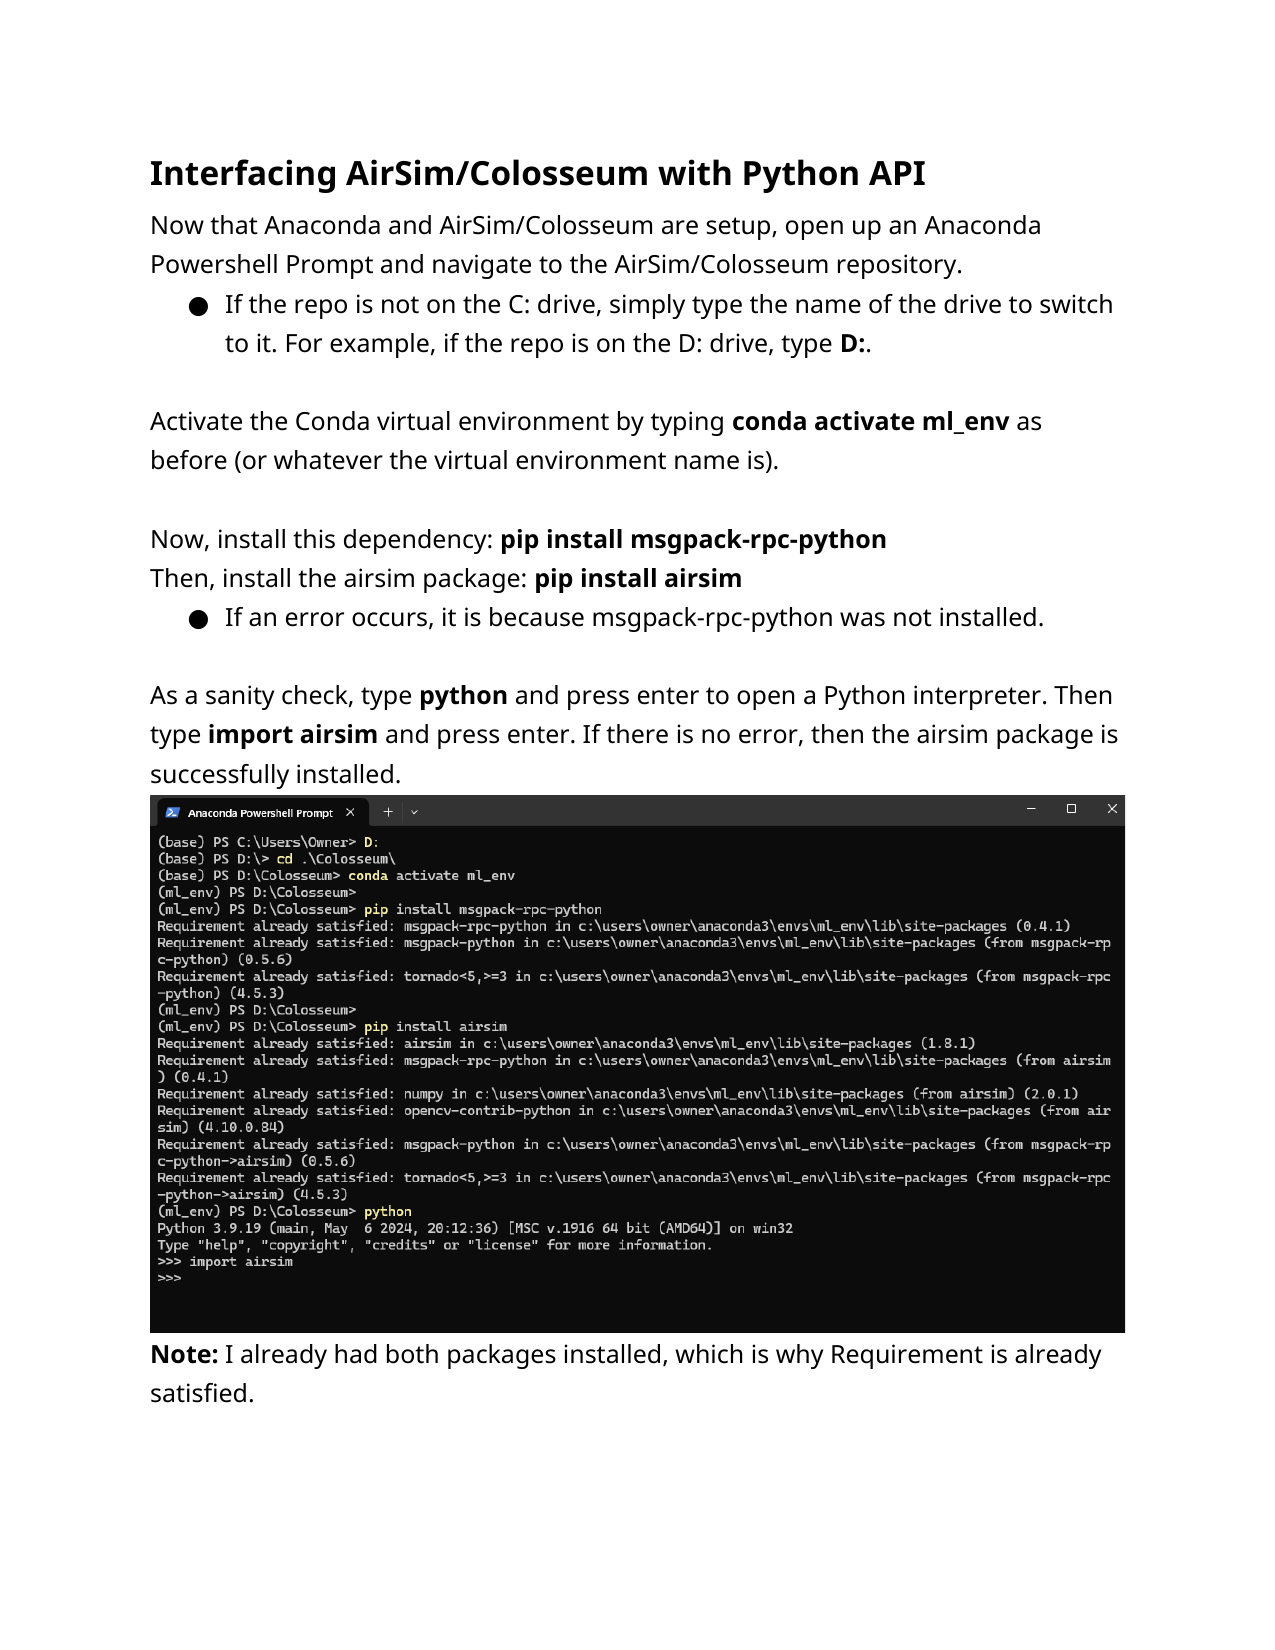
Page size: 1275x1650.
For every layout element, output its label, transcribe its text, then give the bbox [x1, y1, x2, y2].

picture [150, 795, 1125, 1333]
text Then, install the airsim package: pip install airsim [150, 560, 1125, 594]
list If the repo is not on the C: drive, simply type the name of the drive to switch to it. For example, if the repo is on the D: drive, type D:. [187, 286, 1125, 359]
text Activate the Conda virtual environment by typing conda activate ml_env as before (or whatever the virtual environment name is). [150, 404, 1125, 477]
text As a sanity check, type python and press enter to open a Python interpreter. Then type import airsim and press enter. If there is no error, then the airsim package is successfully installed. [150, 678, 1125, 790]
subtitle Interfacing AirSim/Colosseum with Python API [150, 150, 1125, 195]
text Now that Anaconda and AirSim/Colosseum are setup, open up an Anaconda Powershell Prompt and navigate to the AirSim/Colosseum repository. [150, 208, 1125, 281]
text Note: I already had both packages installed, which is why Requirement is already satisfied. [150, 1337, 1125, 1410]
list If an error occurs, it is because msgpack-rpc-python was not installed. [187, 599, 1125, 634]
text Now, install this dependency: pip install msgpack-rpc-python [150, 521, 1125, 555]
